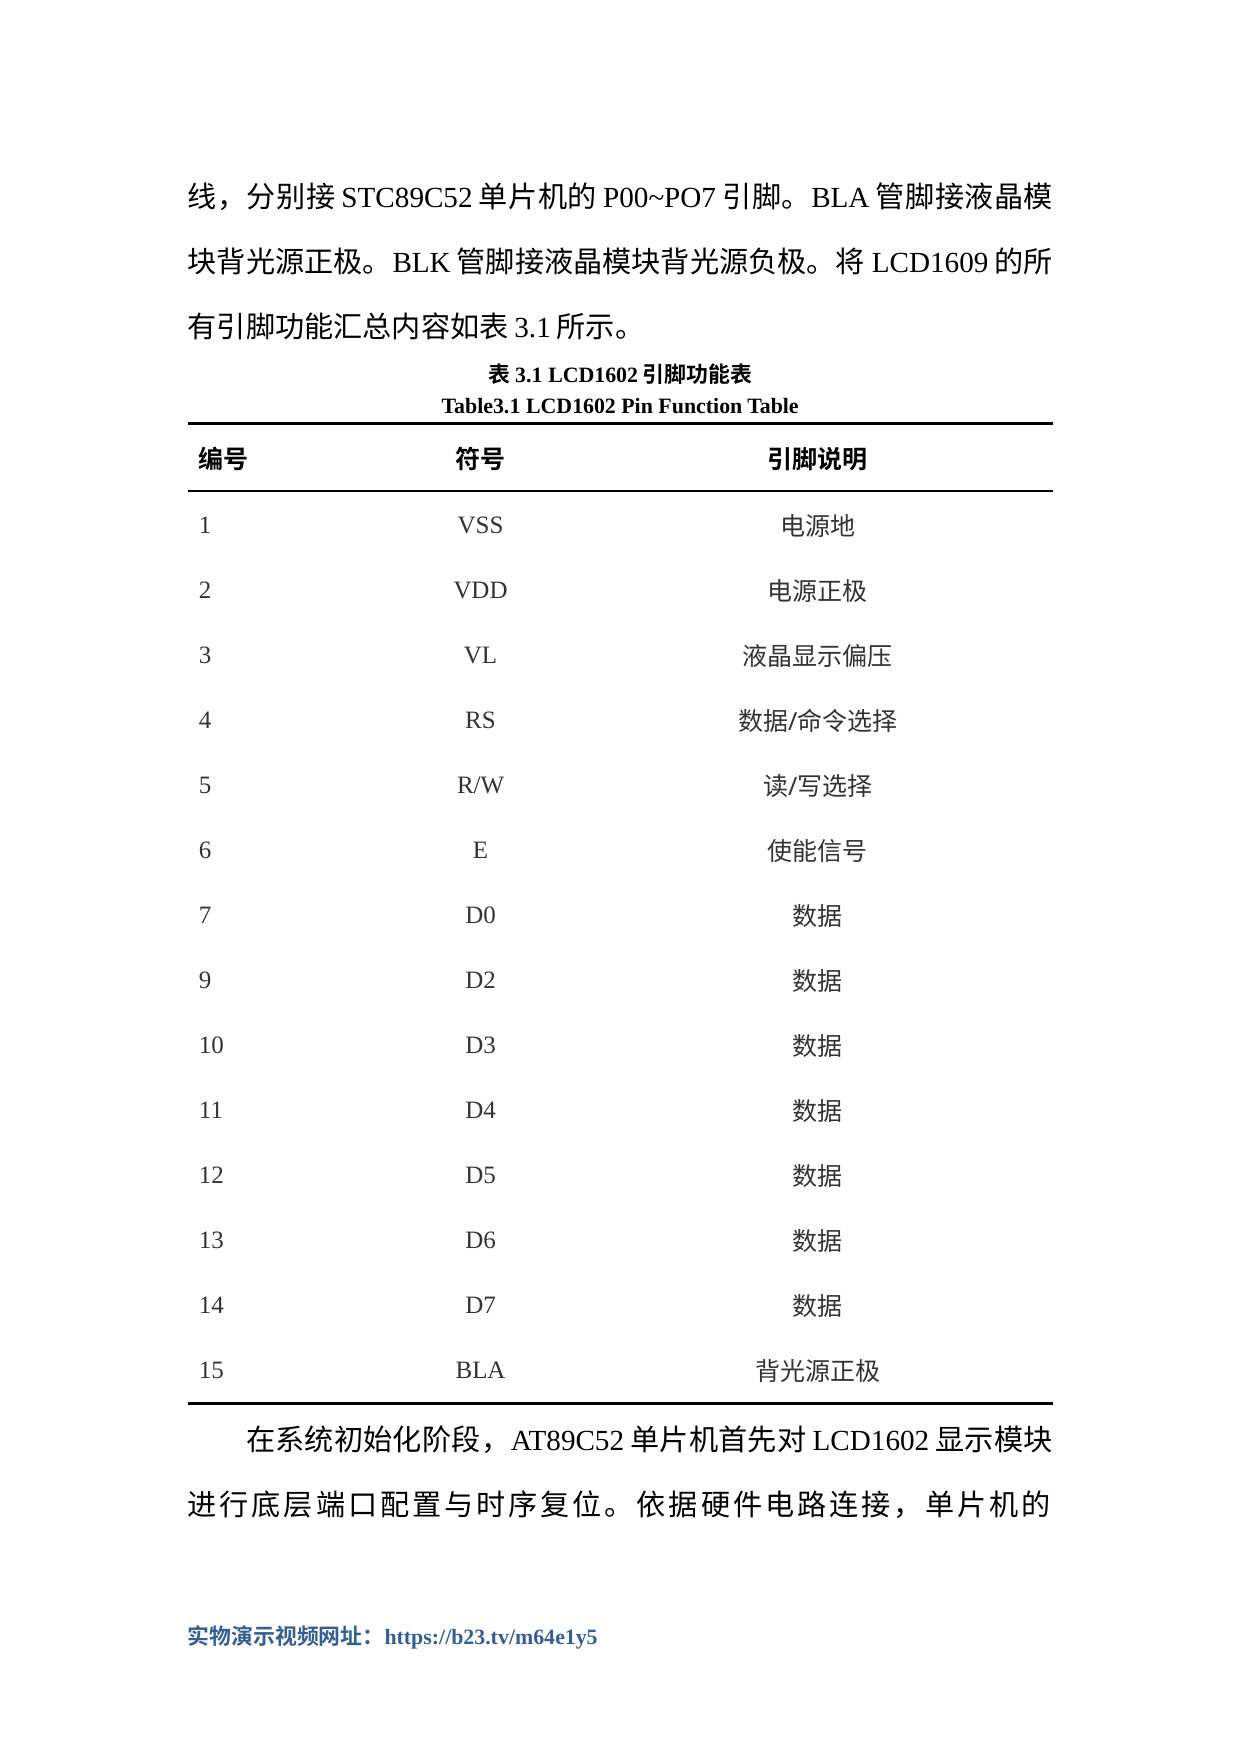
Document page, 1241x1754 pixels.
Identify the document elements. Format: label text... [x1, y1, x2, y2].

table_cell 9 [188, 947, 378, 1012]
table_cell R/W [379, 752, 582, 817]
table_cell 数据 [582, 1012, 1053, 1077]
table_cell D5 [379, 1142, 582, 1207]
text 表3.1 LCD1602引脚功能表 [187, 357, 1053, 389]
table_cell D7 [379, 1272, 582, 1337]
table_cell VL [379, 622, 582, 687]
table_cell D2 [379, 947, 582, 1012]
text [187, 1405, 1053, 1535]
table_header 编号 [188, 425, 378, 490]
table_cell 电源正极 [582, 557, 1053, 622]
table_cell 5 [188, 752, 378, 817]
table_cell 2 [188, 557, 378, 622]
table_header 引脚说明 [582, 425, 1053, 490]
table_cell 3 [188, 622, 378, 687]
table_cell 数据/命令选择 [582, 687, 1053, 752]
table_cell 数据 [582, 882, 1053, 947]
text Table3.1 LCD1602 Pin Function Table [187, 389, 1053, 422]
table_cell 读/写选择 [582, 752, 1053, 817]
table_cell 6 [188, 817, 378, 882]
table_cell 14 [188, 1272, 378, 1337]
table_cell VSS [379, 492, 582, 557]
table_cell D4 [379, 1077, 582, 1142]
table_cell 数据 [582, 1142, 1053, 1207]
table_header 符号 [379, 425, 582, 490]
table_cell VDD [379, 557, 582, 622]
table_cell 电源地 [582, 492, 1053, 557]
table_cell 10 [188, 1012, 378, 1077]
table_cell RS [379, 687, 582, 752]
table_cell 1 [188, 492, 378, 557]
table_cell 7 [188, 882, 378, 947]
table_cell 15 [188, 1337, 378, 1402]
table_cell D0 [379, 882, 582, 947]
table_cell 数据 [582, 1207, 1053, 1272]
table_cell 数据 [582, 1272, 1053, 1337]
table_cell 数据 [582, 1077, 1053, 1142]
table_cell 11 [188, 1077, 378, 1142]
table_cell 背光源正极 [582, 1337, 1053, 1402]
table_cell 液晶显示偏压 [582, 622, 1053, 687]
table_cell 13 [188, 1207, 378, 1272]
table_cell D3 [379, 1012, 582, 1077]
table_cell 4 [188, 687, 378, 752]
table_cell E [379, 817, 582, 882]
table_cell 12 [188, 1142, 378, 1207]
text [187, 162, 1053, 357]
table_cell 使能信号 [582, 817, 1053, 882]
table_cell BLA [379, 1337, 582, 1402]
table_cell 数据 [582, 947, 1053, 1012]
table_cell D6 [379, 1207, 582, 1272]
